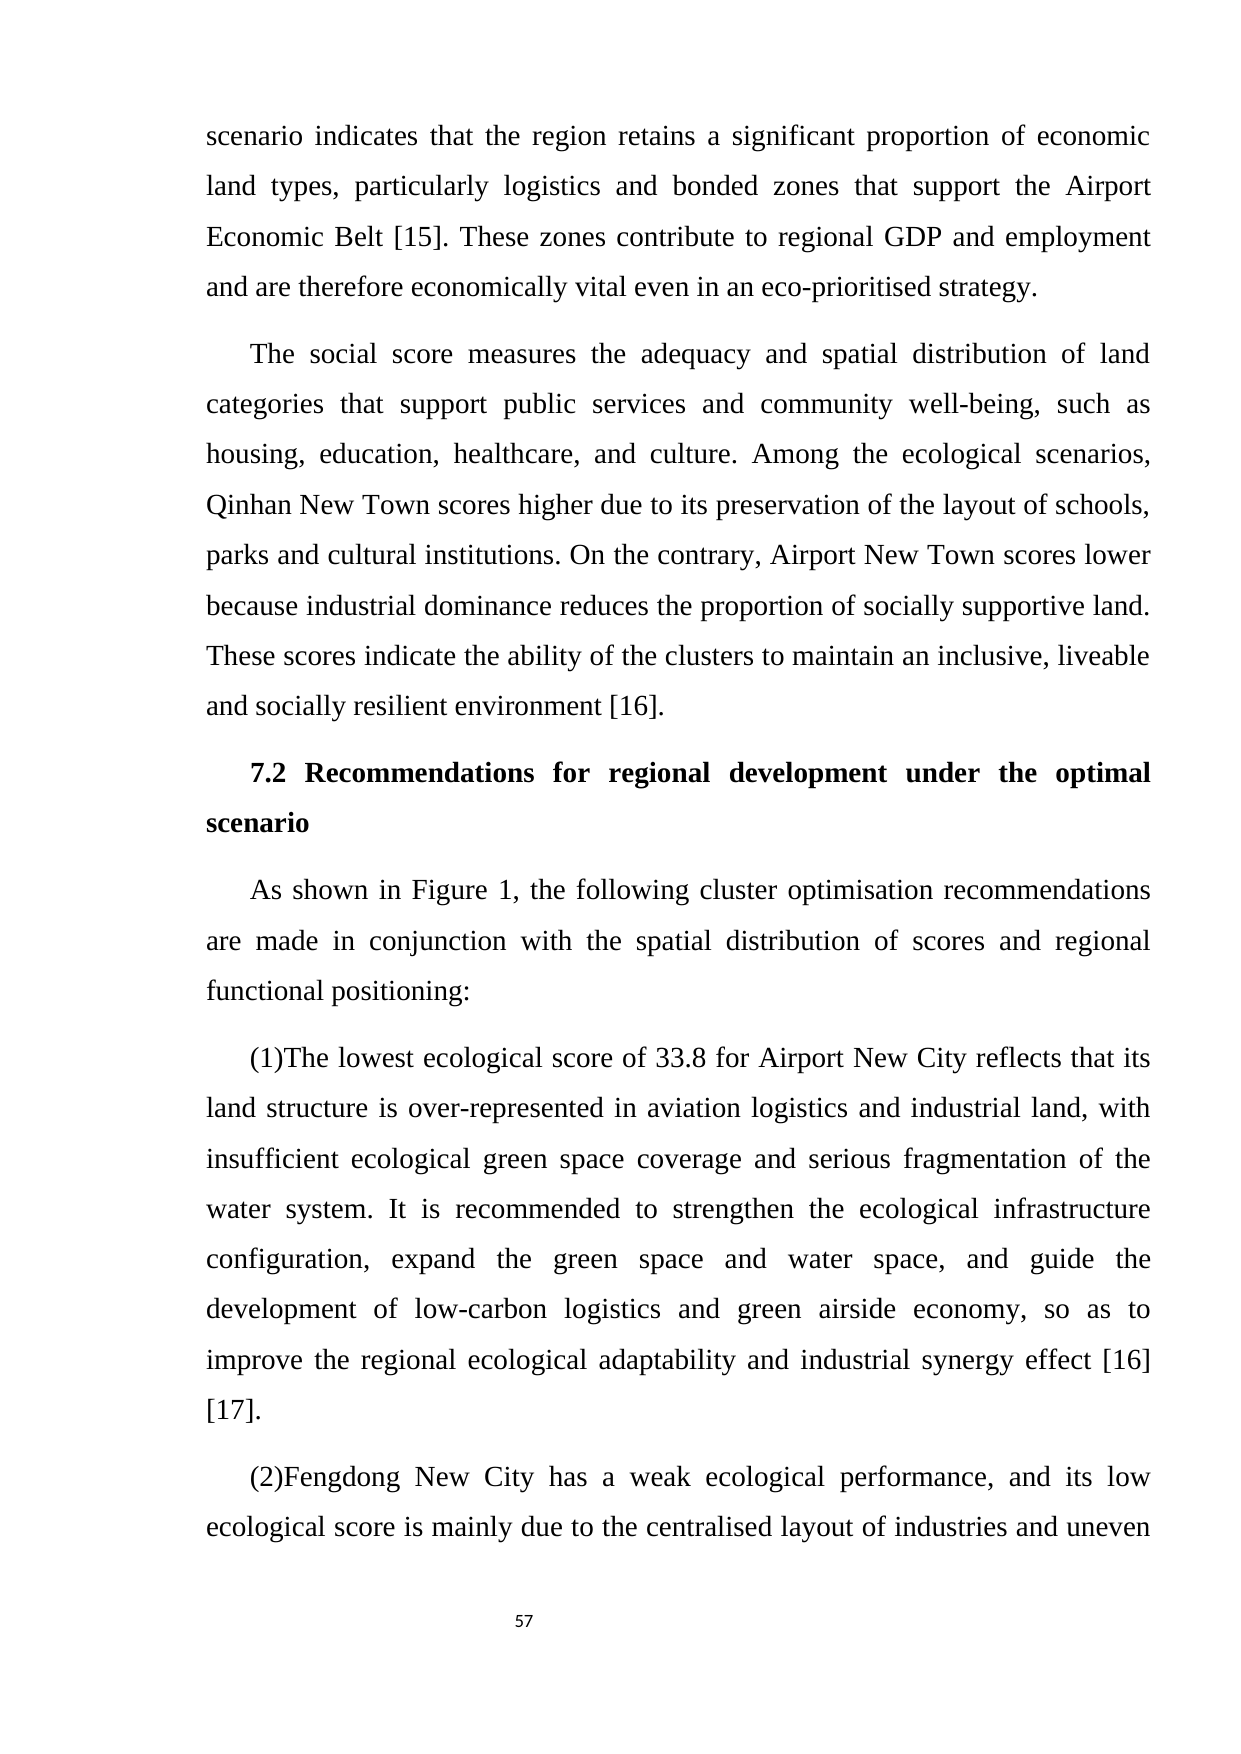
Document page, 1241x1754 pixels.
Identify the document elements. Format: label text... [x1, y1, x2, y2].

text (1)The lowest ecological score of 33.8 for Airport New City reflects that its land structure is over-represented in aviation logistics and industrial land, with insufficient ecological green space coverage and serious fragmentation of the water system. It is recommended to strengthen the ecological infrastructure configuration, expand the green space and water space, and guide the development of low-carbon logistics and green airside economy, so as to improve the regional ecological adaptability and industrial synergy effect [16] [17]. [206, 1040, 1152, 1426]
text As shown in Figure 1, the following cluster optimisation recommendations are made in conjunction with the spatial distribution of scores and regional functional positioning: [206, 872, 1152, 1007]
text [206, 118, 1152, 303]
text The social score measures the adequacy and spatial distribution of land categories that support public services and community well-being, such as housing, education, healthcare, and culture. Among the ecological scenarios, Qinhan New Town scores higher due to its preservation of the layout of schools, parks and cultural institutions. On the contrary, Airport New Town scores lower because industrial dominance reduces the proportion of socially supportive land. These scores indicate the ability of the clusters to maintain an inclusive, liveable and socially resilient environment [16]. [206, 336, 1152, 722]
text 7.2 Recommendations for regional development under the optimal scenario [206, 755, 1152, 839]
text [206, 1459, 1152, 1543]
